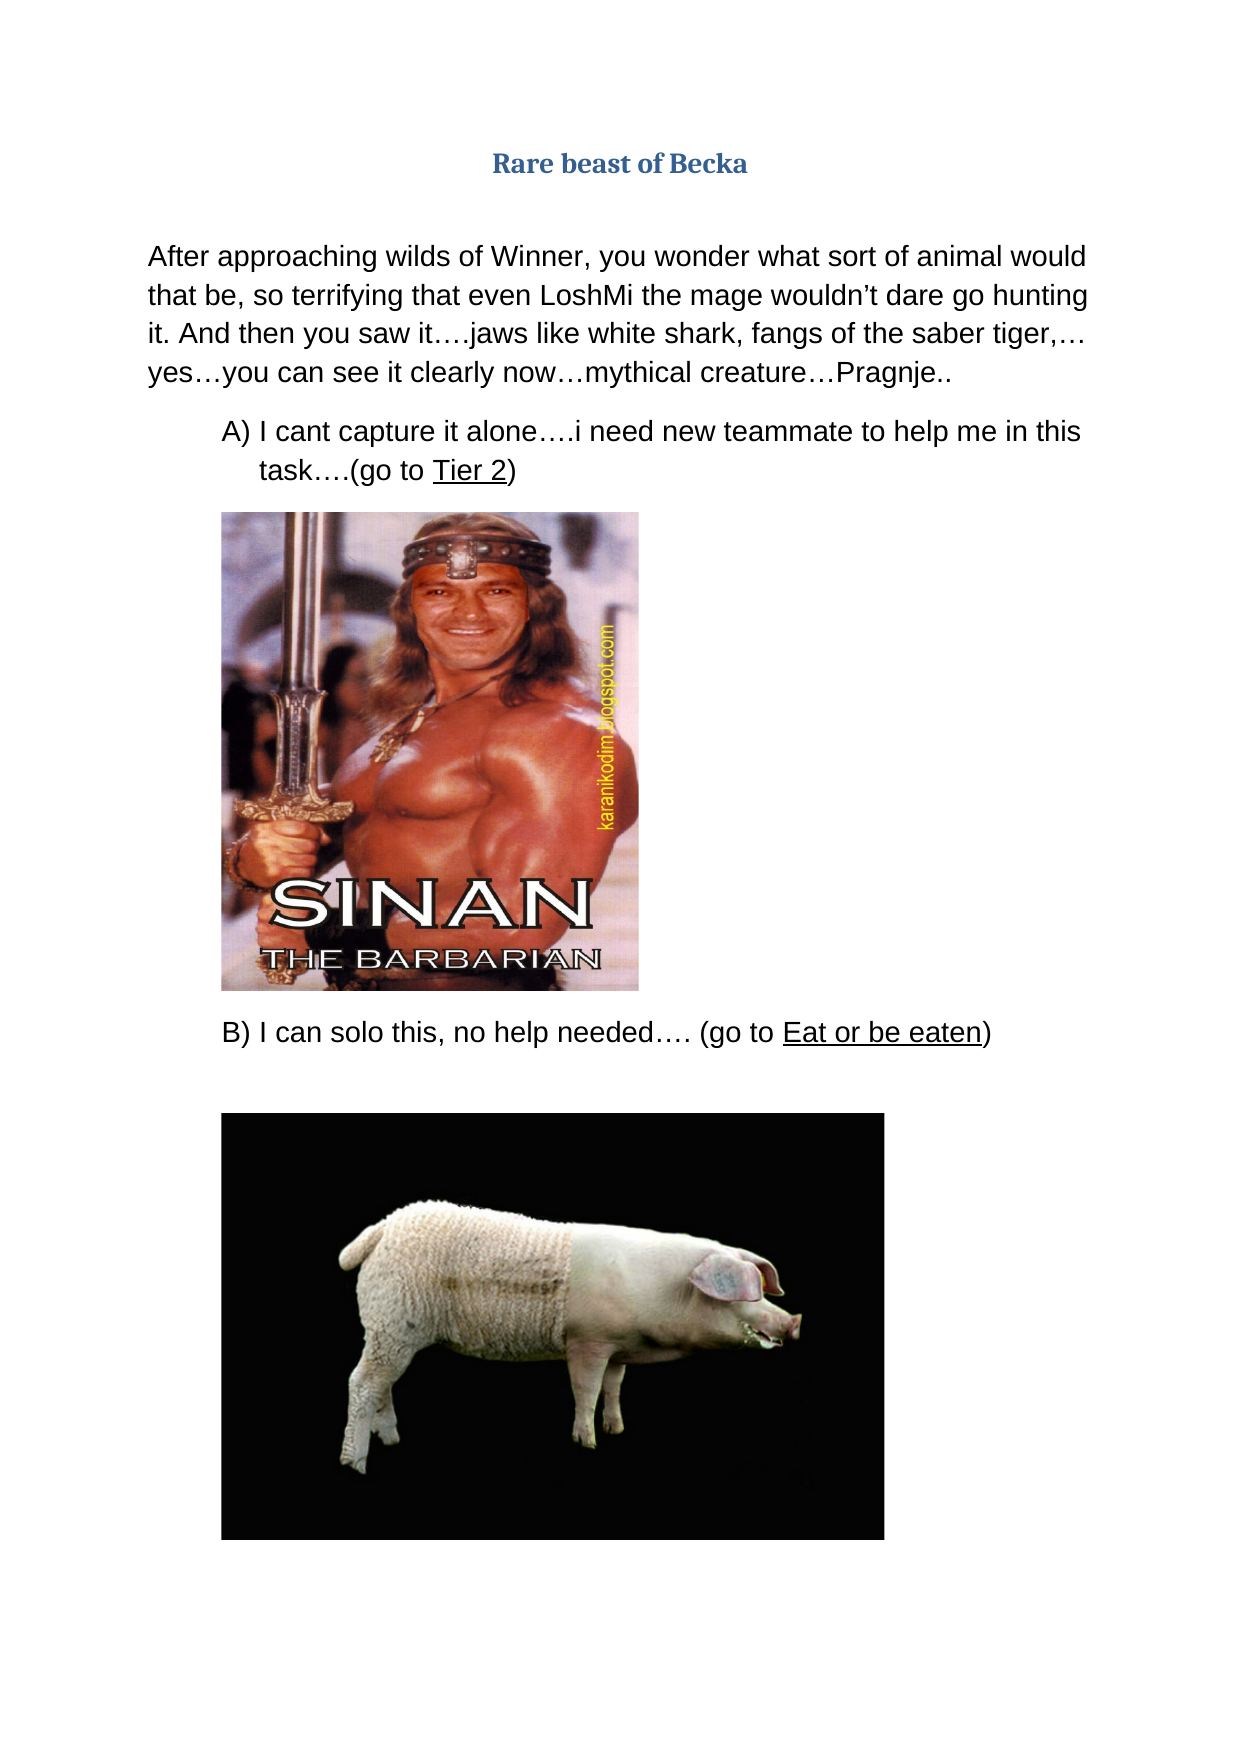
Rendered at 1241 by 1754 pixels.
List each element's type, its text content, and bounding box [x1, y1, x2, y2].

list I can solo this, no help needed…. (go to Eat or be eaten) [221, 1015, 1093, 1049]
picture [221, 1113, 885, 1540]
subtitle Rare beast of Becka [148, 148, 1093, 181]
text After approaching wilds of Winner, you wonder what sort of animal would that be, so terrifying that even LoshMi the mage wouldn’t dare go hunting it. And then you saw it….jaws like white shark, fangs of the saber tiger,…yes…you can see it clearly now…mythical creature…Pragnje.. [148, 239, 1093, 388]
picture [221, 512, 639, 991]
list I cant capture it alone….i need new teammate to help me in this task….(go to Tier 2) [221, 414, 1093, 486]
